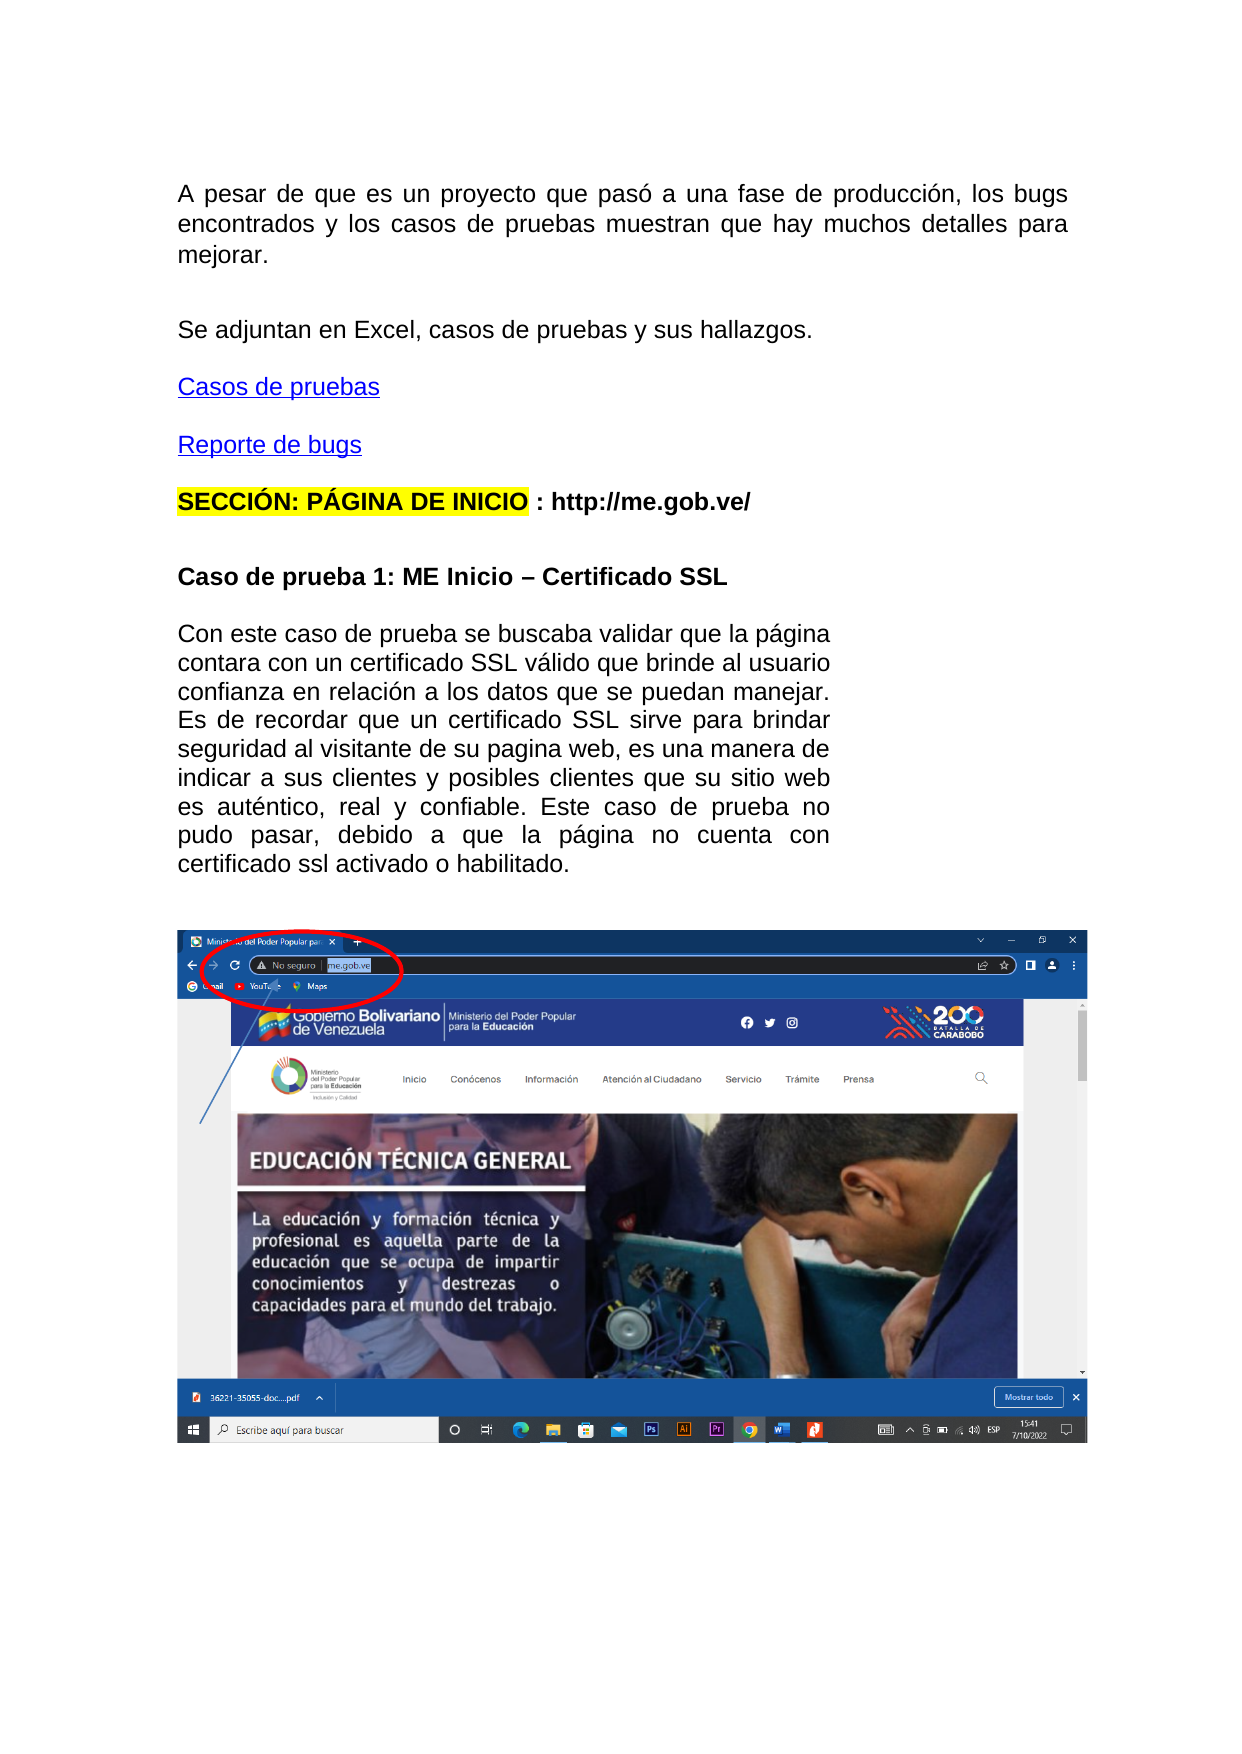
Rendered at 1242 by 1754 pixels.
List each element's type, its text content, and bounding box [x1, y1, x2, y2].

text SECCIÓN: PÁGINA DE INICIO : http://me.gob.ve/ [529, 487, 815, 516]
text Con este caso de prueba se buscaba validar que la página contara con un certificado SSL válido que brinde al usuario confianza en relación a los datos que se puedan manejar. Es de recordar que un certificado SSL sirve para brindar seguridad al visitante de su pagina web, es una manera de indicar a sus clientes y posibles clientes que su sitio web es auténtico, real y confiable. Este caso de prueba no pudo pasar, debido a que la página no cuenta con certificado ssl activado o habilitado. [177, 619, 831, 878]
picture [177, 930, 1088, 1443]
picture [204, 934, 399, 1009]
text Reporte de bugs [177, 430, 815, 458]
text Caso de prueba 1: ME Inicio – Certificado SSL [177, 562, 831, 590]
text A pesar de que es un proyecto que pasó a una fase de producción, los bugs encontrados y los casos de pruebas muestran que hay muchos detalles para mejorar. [177, 179, 1069, 269]
text Casos de pruebas [177, 372, 815, 401]
text Se adjuntan en Excel, casos de pruebas y sus hallazgos. [177, 315, 815, 343]
